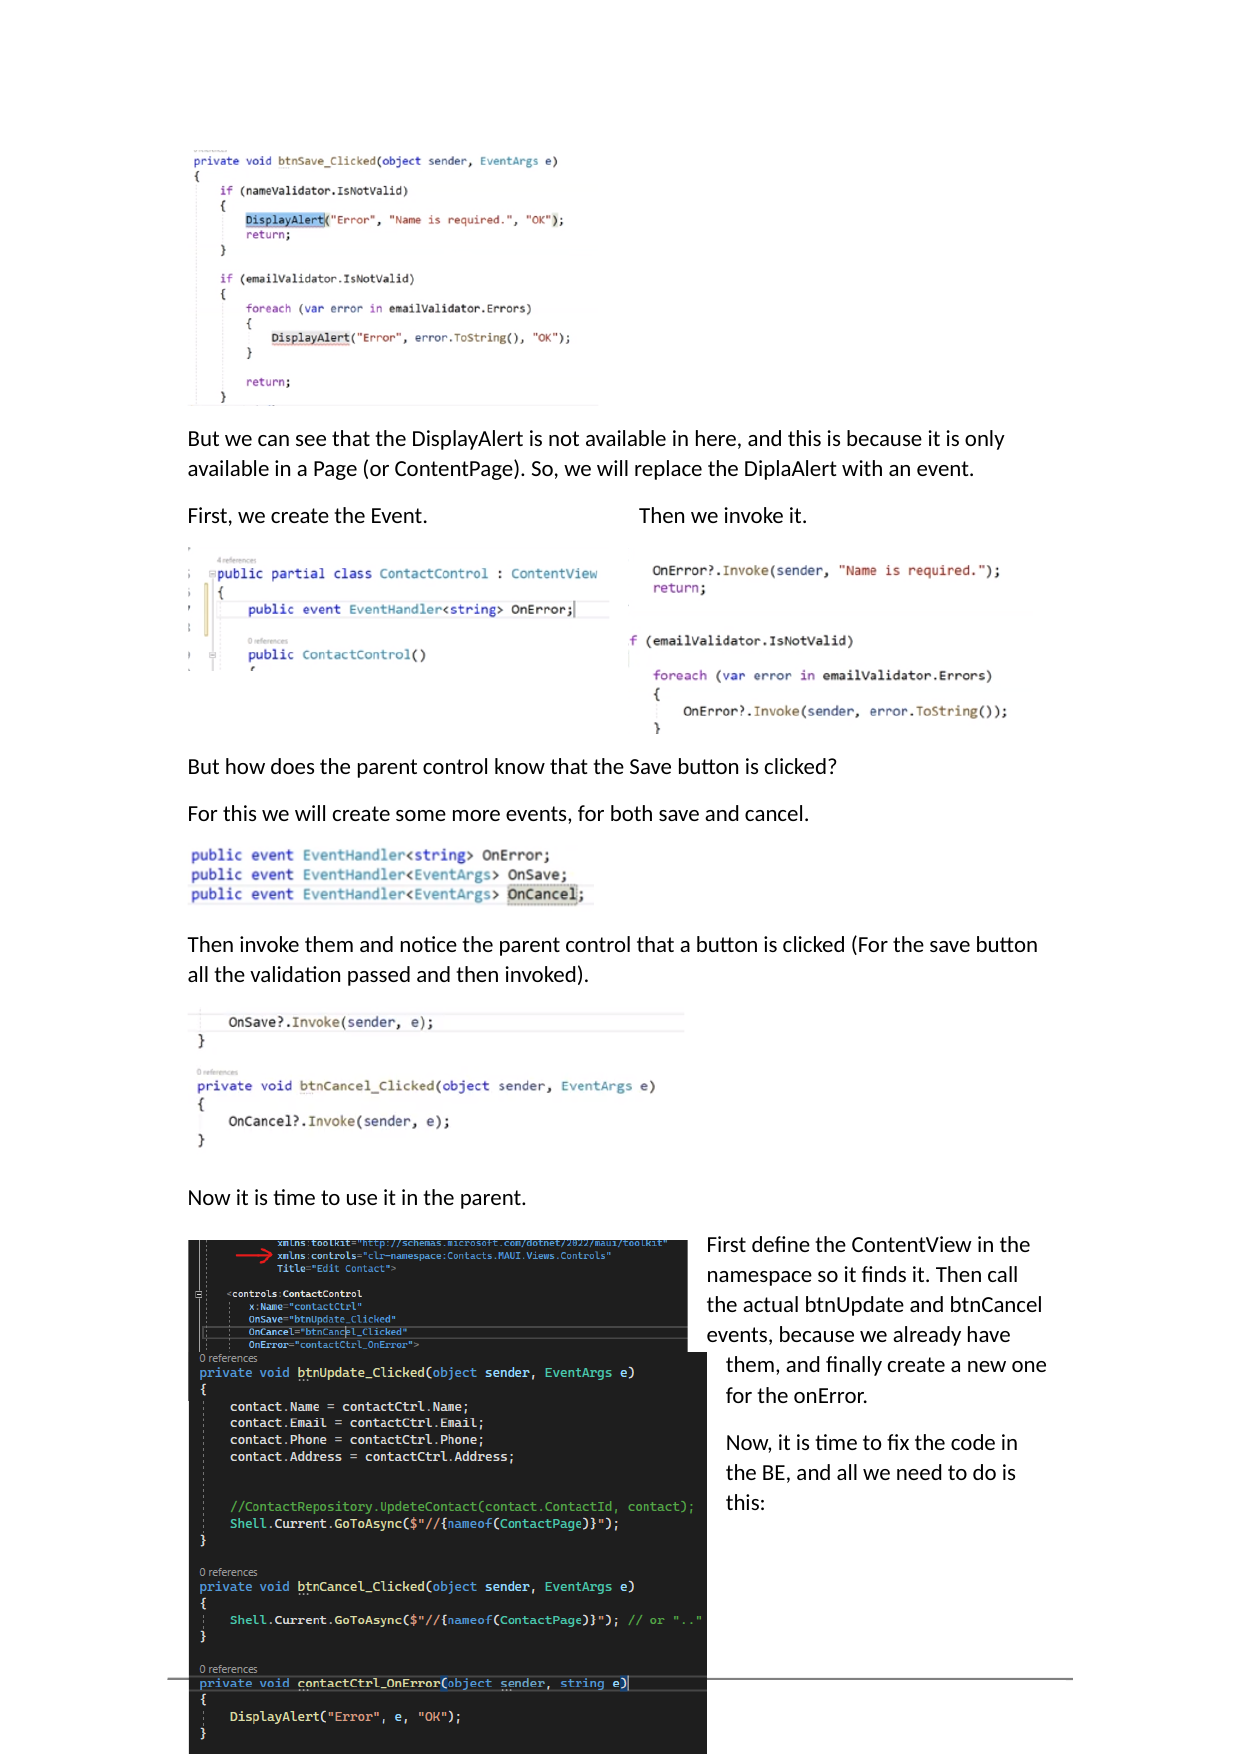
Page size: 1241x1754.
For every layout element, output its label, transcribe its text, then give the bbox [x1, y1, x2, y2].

picture [187, 1007, 685, 1164]
text First, we create the Event. Then we invoke it. [187, 501, 1053, 529]
text Now it is time to use it in the parent. [187, 1183, 1053, 1211]
picture [187, 547, 609, 670]
text But how does the parent control know that the Save button is clicked? [187, 752, 1053, 780]
picture [638, 548, 1044, 734]
text For this we will create some more events, for both save and cancel. [187, 799, 1053, 827]
text First define the ContentView in the namespace so it finds it. Then call the actual btnUpdate and btnCancel events, because we already have them, and finally create a new one for the onError. [187, 1230, 1053, 1409]
picture [187, 150, 599, 406]
text Now, it is time to fix the code in the BE, and all we need to do is this: [707, 1428, 1053, 1516]
picture [187, 1240, 707, 1753]
text But we can see that the DisplayAlert is not available in here, and this is because it is only available in a Page (or ContentPage). So, we will replace the DiplaAlert with an event. [187, 424, 1053, 482]
picture [187, 845, 594, 912]
text Then invoke them and notice the parent control that a button is clicked (For the save button all the validation passed and then invoked). [187, 930, 1053, 988]
